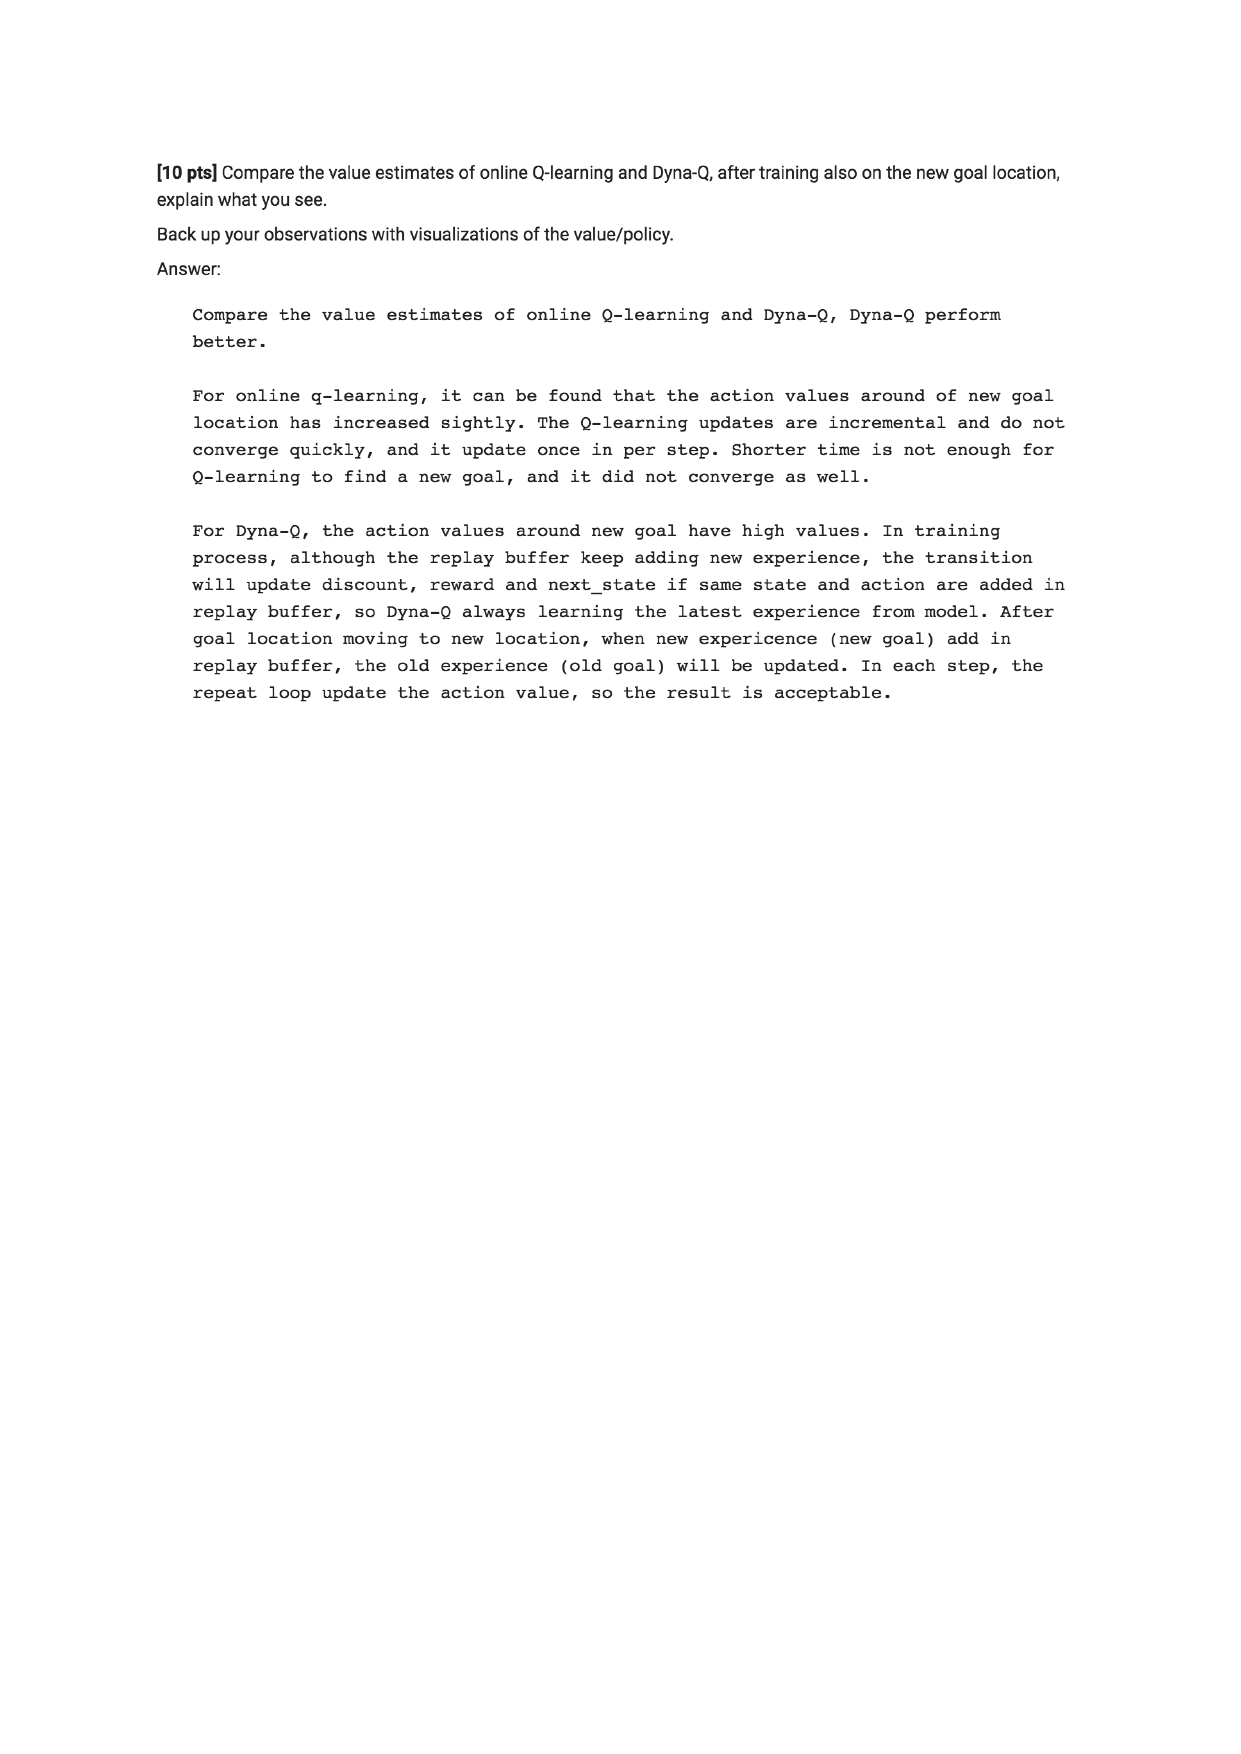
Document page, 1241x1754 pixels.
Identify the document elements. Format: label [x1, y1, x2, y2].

picture [150, 150, 1091, 717]
